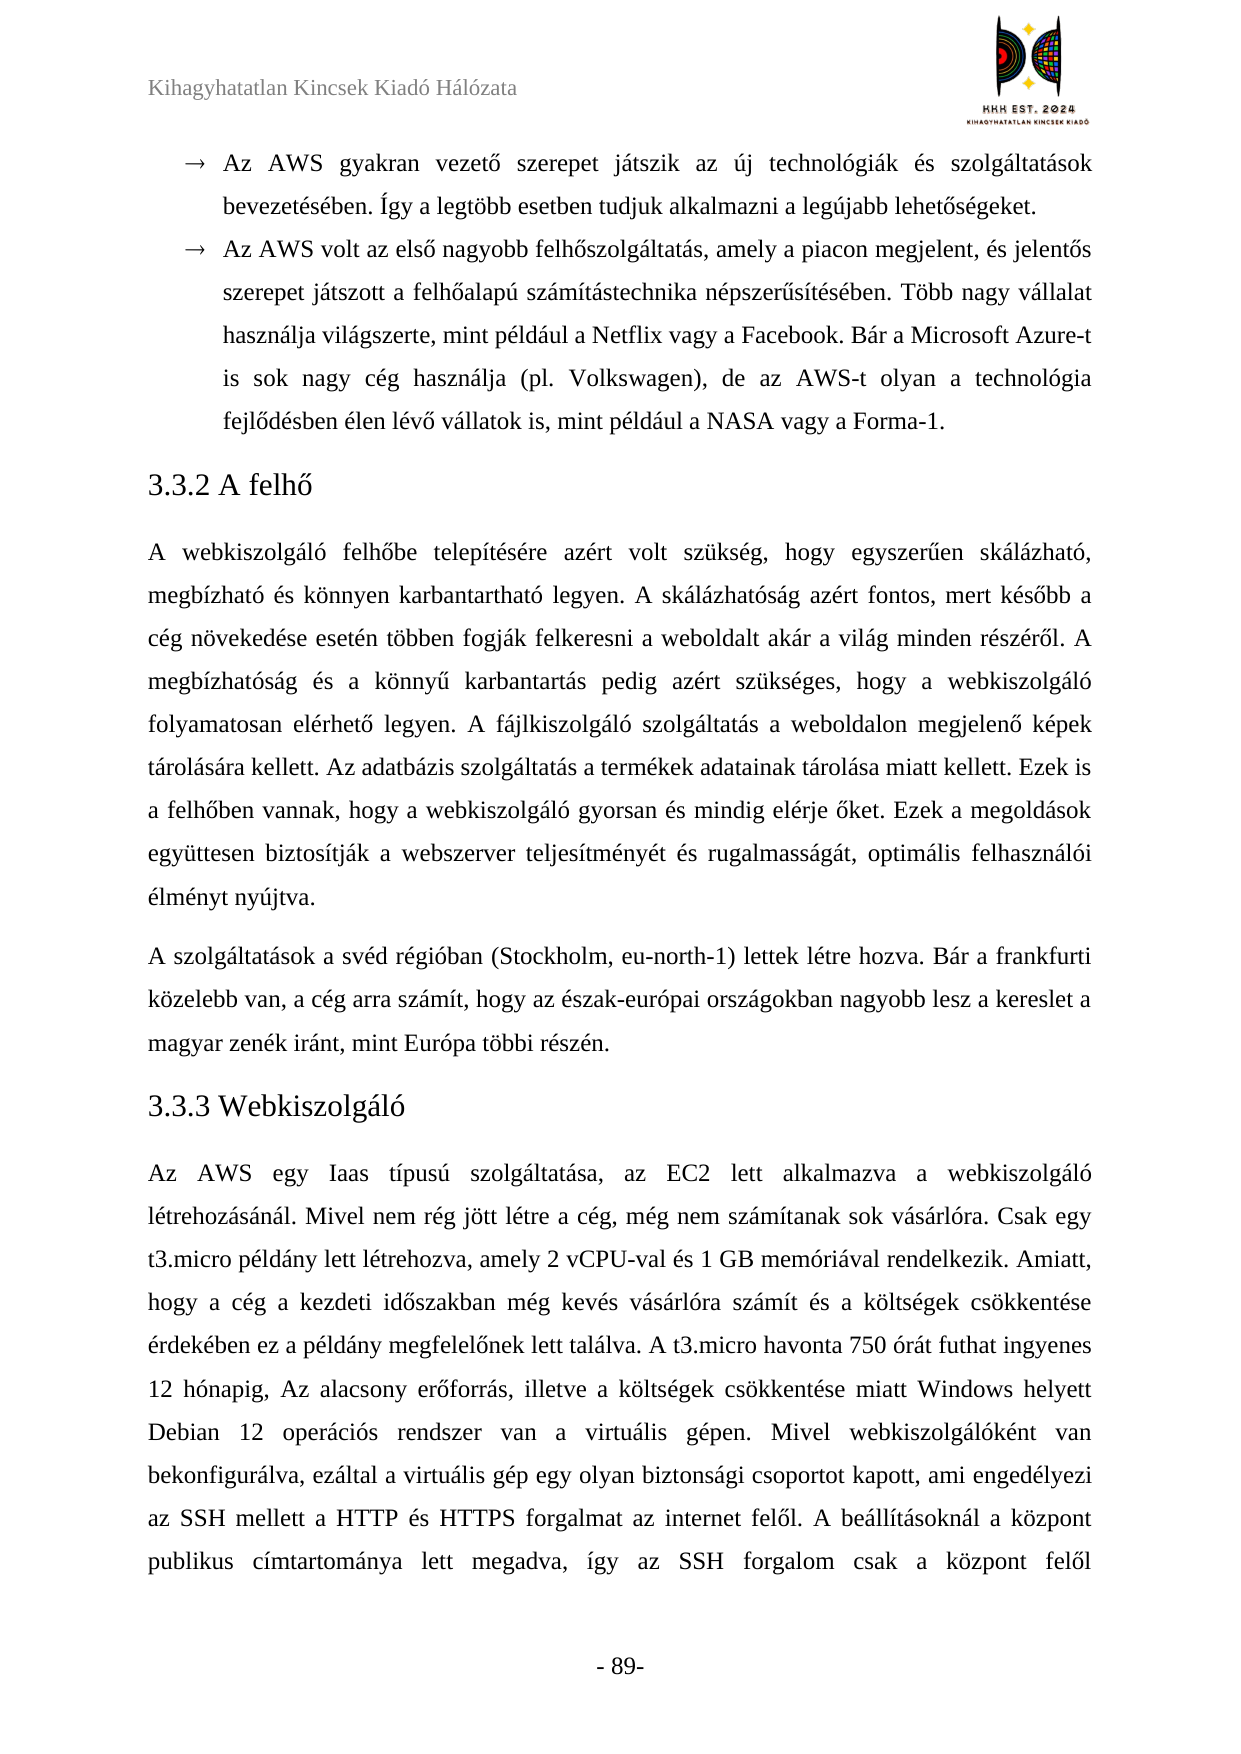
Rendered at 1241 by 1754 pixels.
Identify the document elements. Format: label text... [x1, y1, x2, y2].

text A szolgáltatások a svéd régióban (Stockholm, eu-north-1) lettek létre hozva. Bár a frankfurti közelebb van, a cég arra számít, hogy az észak-európai országokban nagyobb lesz a kereslet a magyar zenék iránt, mint Európa többi részén. [148, 941, 1093, 1056]
text 3.3.3 Webkiszolgáló [148, 1087, 1093, 1123]
text 3.3.2 A felhő [148, 466, 1093, 502]
list Az AWS gyakran vezető szerepet játszik az új technológiák és szolgáltatások bevezetésében. Így a legtöbb esetben tudjuk alkalmazni a legújabb lehetőségeket. [185, 148, 1093, 219]
text A webkiszolgáló felhőbe telepítésére azért volt szükség, hogy egyszerűen skálázható, megbízható és könnyen karbantartható legyen. A skálázhatóság azért fontos, mert később a cég növekedése esetén többen fogják felkeresni a weboldalt akár a világ minden részéről. A megbízhatóság és a könnyű karbantartás pedig azért szükséges, hogy a webkiszolgáló folyamatosan elérhető legyen. A fájlkiszolgáló szolgáltatás a weboldalon megjelenő képek tárolására kellett. Az adatbázis szolgáltatás a termékek adatainak tárolása miatt kellett. Ezek is a felhőben vannak, hogy a webkiszolgáló gyorsan és mindig elérje őket. Ezek a megoldások együttesen biztosítják a webszerver teljesítményét és rugalmasságát, optimális felhasználói élményt nyújtva. [148, 537, 1093, 910]
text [148, 1158, 1093, 1575]
list Az AWS volt az első nagyobb felhőszolgáltatás, amely a piacon megjelent, és jelentős szerepet játszott a felhőalapú számítástechnika népszerűsítésében. Több nagy vállalat használja világszerte, mint például a Netflix vagy a Facebook. Bár a Microsoft Azure-t is sok nagy cég használja (pl. Volkswagen), de az AWS-t olyan a technológia fejlődésben élen lévő vállatok is, mint például a NASA vagy a Forma-1. [185, 234, 1093, 435]
picture [958, 4, 1094, 130]
